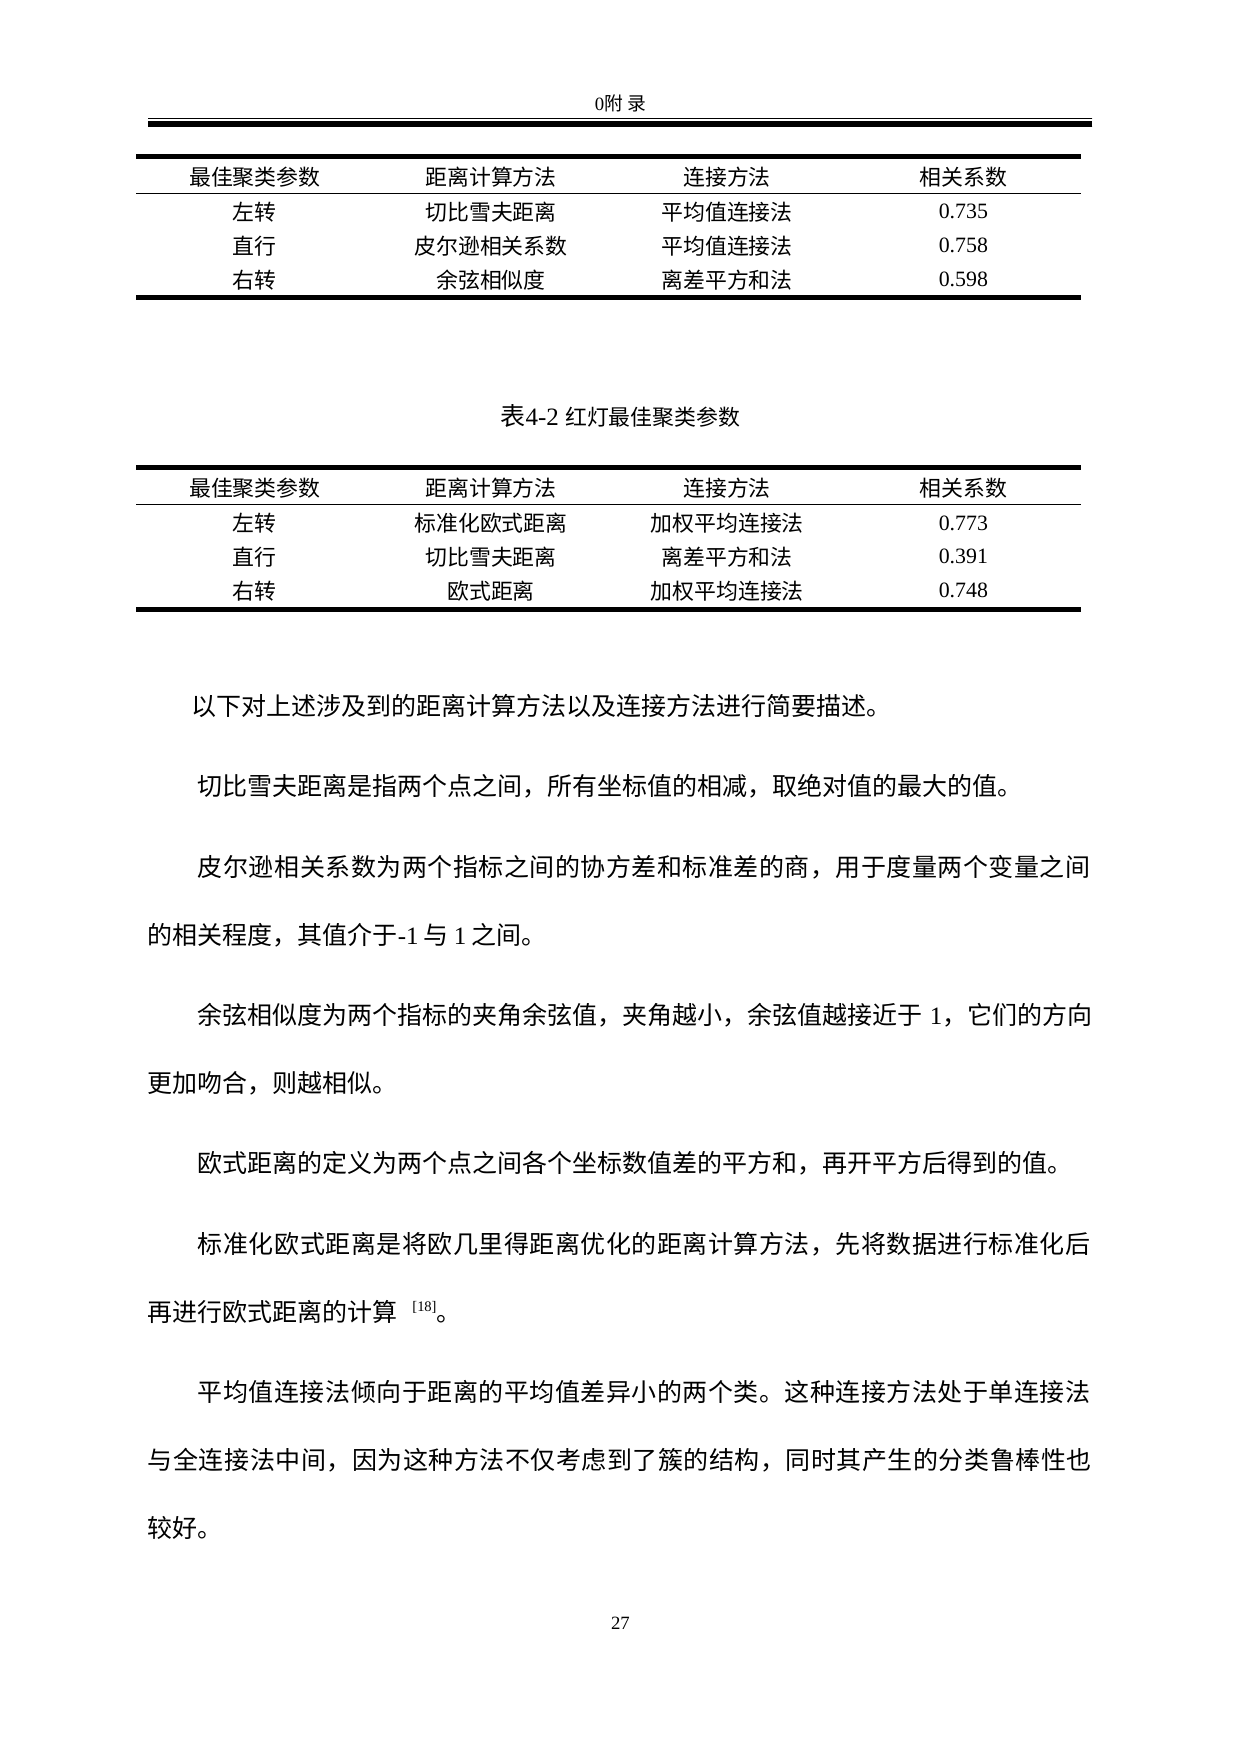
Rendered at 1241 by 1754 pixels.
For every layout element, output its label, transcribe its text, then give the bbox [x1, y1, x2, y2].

table_cell 直行 [136, 228, 373, 261]
table_cell 加权平均连接法 [609, 573, 845, 607]
table_cell 切比雪夫距离 [373, 539, 609, 573]
text 欧式距离的定义为两个点之间各个坐标数值差的平方和，再开平方后得到的值。 [148, 1128, 1092, 1196]
table_cell 标准化欧式距离 [373, 505, 609, 539]
text 平均值连接法倾向于距离的平均值差异小的两个类。这种连接方法处于单连接法与全连接法中间，因为这种方法不仅考虑到了簇的结构，同时其产生的分类鲁棒性也较好。 [148, 1357, 1092, 1561]
table_cell 直行 [136, 539, 373, 573]
table_cell 0.773 [845, 505, 1081, 539]
table_cell 欧式距离 [373, 573, 609, 607]
table_cell 左转 [136, 505, 373, 539]
table_cell 0.748 [845, 573, 1081, 607]
table_cell 切比雪夫距离 [373, 194, 609, 227]
table_cell 平均值连接法 [609, 228, 845, 261]
table_cell 0.391 [845, 539, 1081, 573]
table_cell 0.735 [845, 194, 1081, 227]
text 余弦相似度为两个指标的夹角余弦值，夹角越小，余弦值越接近于1，它们的方向更加吻合，则越相似。 [148, 980, 1092, 1116]
table_header 距离计算方法 [373, 470, 609, 504]
table_cell 0.598 [845, 261, 1081, 295]
table_header 连接方法 [609, 159, 845, 192]
table_header 距离计算方法 [373, 159, 609, 192]
table_header 最佳聚类参数 [136, 470, 373, 504]
table_cell 离差平方和法 [609, 261, 845, 295]
table_cell 右转 [136, 573, 373, 607]
subtitle 红灯最佳聚类参数 [148, 381, 1092, 448]
table_cell 离差平方和法 [609, 539, 845, 573]
text 以下对上述涉及到的距离计算方法以及连接方法进行简要描述。 [148, 671, 1092, 738]
table_header 相关系数 [845, 470, 1081, 504]
table_cell 平均值连接法 [609, 194, 845, 227]
table_cell 余弦相似度 [373, 261, 609, 295]
table_cell 左转 [136, 194, 373, 227]
text 标准化欧式距离是将欧几里得距离优化的距离计算方法，先将数据进行标准化后再进行欧式距离的计算[18]。 [148, 1208, 1092, 1344]
table_cell 皮尔逊相关系数 [373, 228, 609, 261]
table_cell 右转 [136, 261, 373, 295]
table_header 相关系数 [845, 159, 1081, 192]
text 切比雪夫距离是指两个点之间，所有坐标值的相减，取绝对值的最大的值。 [148, 751, 1092, 819]
table_cell 0.758 [845, 228, 1081, 261]
table_header 最佳聚类参数 [136, 159, 373, 192]
table_header 连接方法 [609, 470, 845, 504]
text 皮尔逊相关系数为两个指标之间的协方差和标准差的商，用于度量两个变量之间的相关程度，其值介于-1与1之间。 [148, 831, 1092, 967]
table_cell 加权平均连接法 [609, 505, 845, 539]
